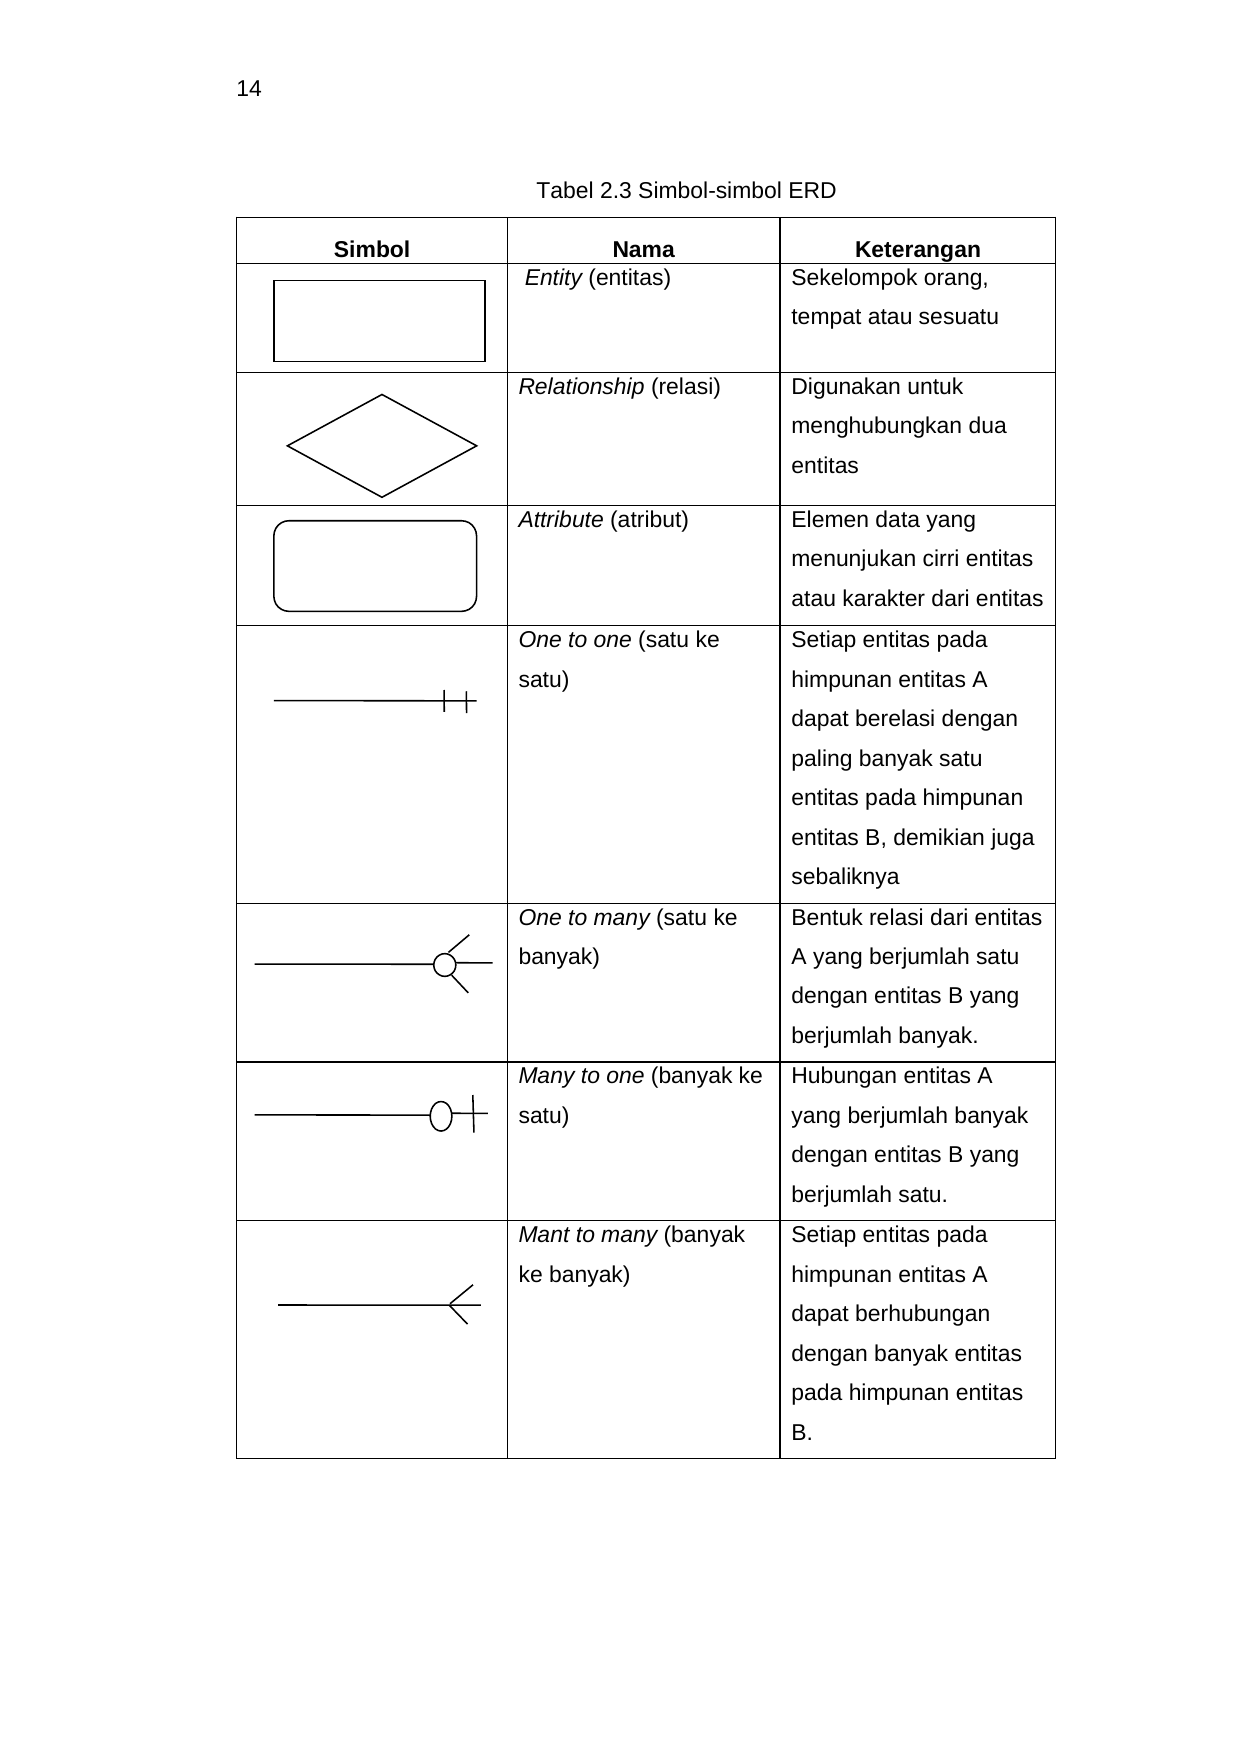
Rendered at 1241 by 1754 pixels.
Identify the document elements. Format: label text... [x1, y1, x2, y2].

text Tabel 2.3 Simbol-simbol ERD [236, 177, 1063, 203]
table_cell [237, 626, 507, 902]
table_header Simbol [237, 218, 507, 263]
table_cell [237, 904, 507, 1061]
table_cell One to many (satu ke banyak) [508, 904, 779, 1061]
table_cell Relationship (relasi) [508, 373, 779, 505]
table_cell Elemen data yang menunjukan cirri entitas atau karakter dari entitas [781, 506, 1055, 625]
table_cell Setiap entitas pada himpunan entitas A dapat berhubungan dengan banyak entitas pada himpunan entitas B. [781, 1221, 1055, 1458]
table_cell [237, 1063, 507, 1220]
table_cell Digunakan untuk menghubungkan dua entitas [781, 373, 1055, 505]
table_cell Many to one (banyak ke satu) [508, 1063, 779, 1220]
table_cell Setiap entitas pada himpunan entitas A dapat berelasi dengan paling banyak satu entitas pada himpunan entitas B, demikian juga sebaliknya [781, 626, 1055, 902]
table_header Nama [508, 218, 779, 263]
table_header Keterangan [781, 218, 1055, 263]
table_cell [237, 264, 507, 372]
table_cell Mant to many (banyak ke banyak) [508, 1221, 779, 1458]
table_cell [237, 1221, 507, 1458]
table_cell Bentuk relasi dari entitas A yang berjumlah satu dengan entitas B yang berjumlah banyak. [781, 904, 1055, 1061]
table_cell [237, 373, 507, 505]
table_cell Hubungan entitas A yang berjumlah banyak dengan entitas B yang berjumlah satu. [781, 1063, 1055, 1220]
table_cell Entity (entitas) [508, 264, 779, 372]
table_cell One to one (satu ke satu) [508, 626, 779, 902]
table_cell Sekelompok orang, tempat atau sesuatu [781, 264, 1055, 372]
table_cell Attribute (atribut) [508, 506, 779, 625]
table_cell [237, 506, 507, 625]
